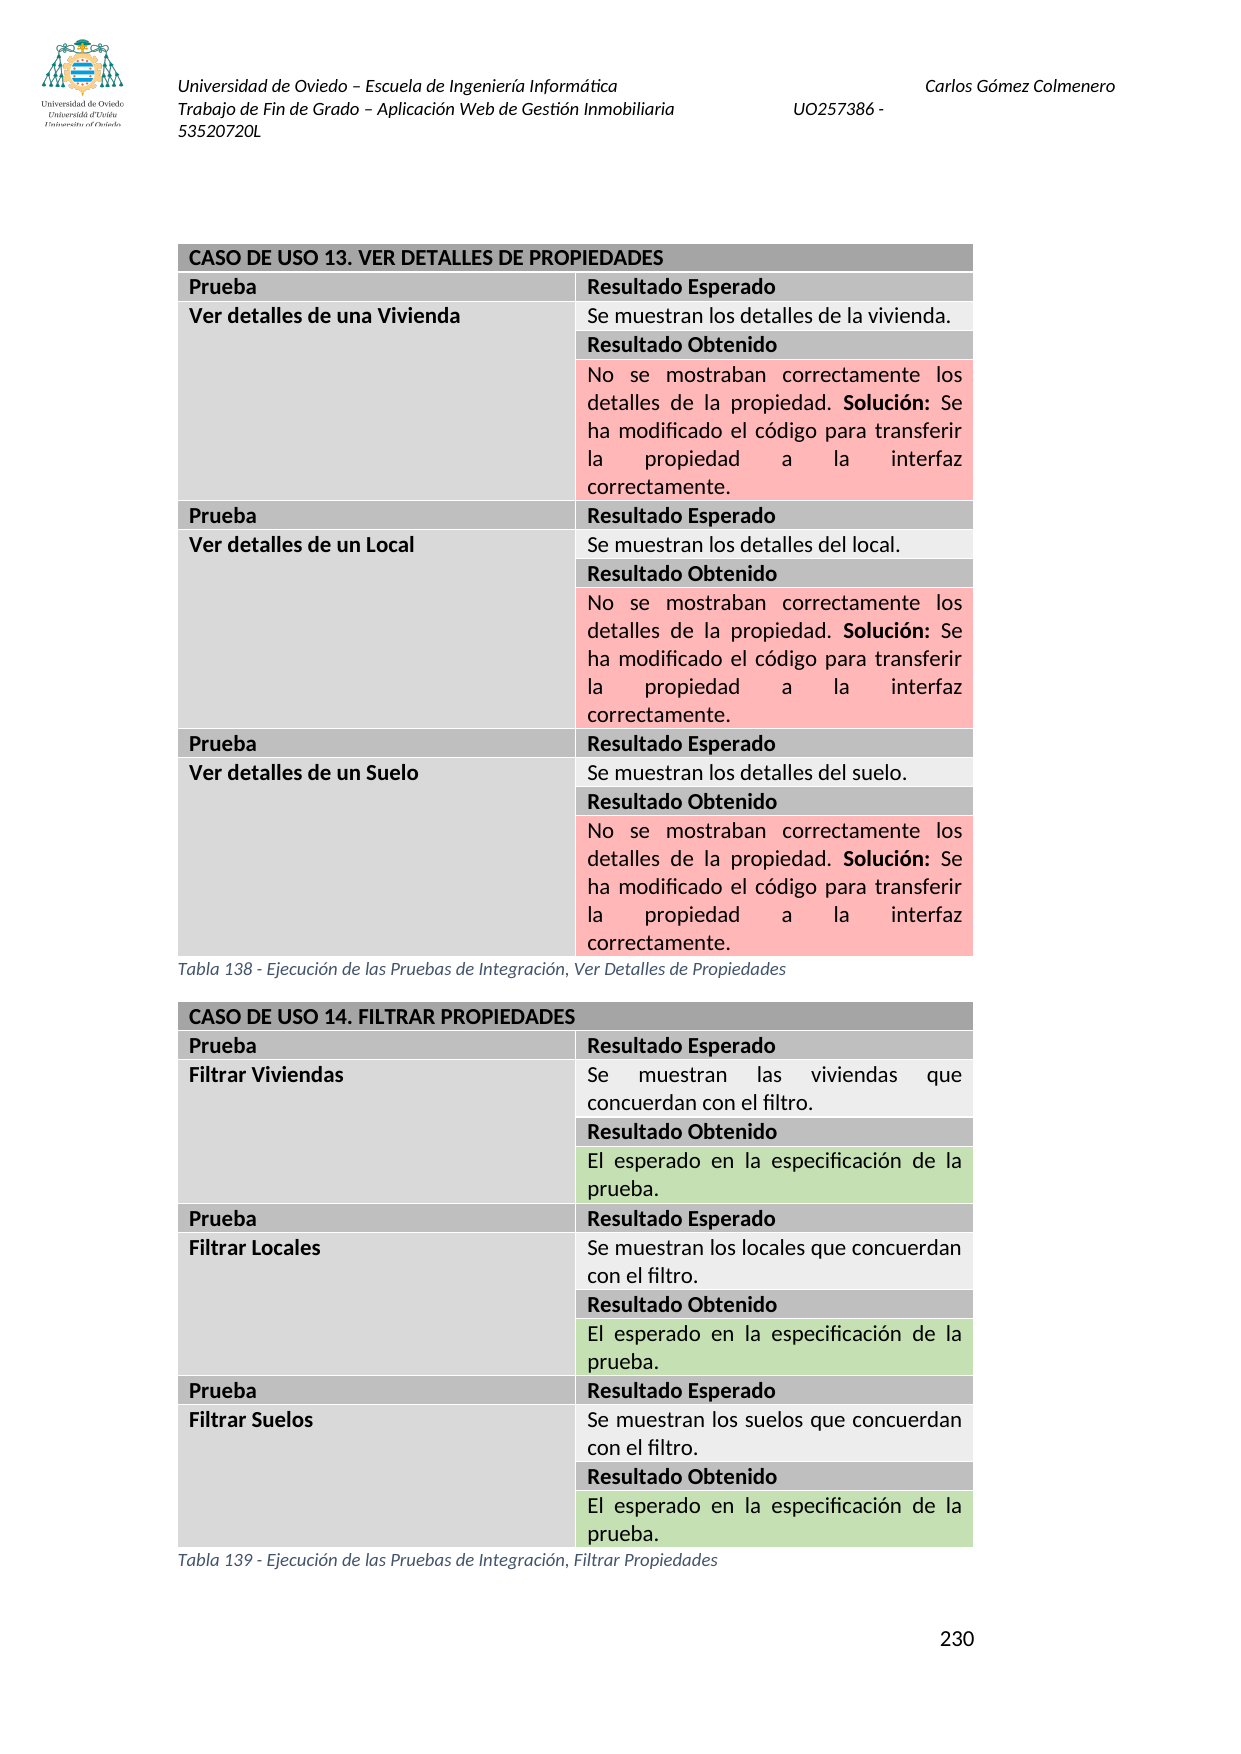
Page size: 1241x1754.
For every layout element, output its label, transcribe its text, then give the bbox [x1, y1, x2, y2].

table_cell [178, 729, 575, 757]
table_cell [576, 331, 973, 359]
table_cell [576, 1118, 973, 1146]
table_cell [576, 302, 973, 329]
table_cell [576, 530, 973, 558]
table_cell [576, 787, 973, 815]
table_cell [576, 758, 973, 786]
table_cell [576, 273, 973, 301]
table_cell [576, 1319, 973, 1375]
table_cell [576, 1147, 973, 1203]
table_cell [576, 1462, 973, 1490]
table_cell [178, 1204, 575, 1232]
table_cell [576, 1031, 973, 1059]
picture [36, 38, 124, 126]
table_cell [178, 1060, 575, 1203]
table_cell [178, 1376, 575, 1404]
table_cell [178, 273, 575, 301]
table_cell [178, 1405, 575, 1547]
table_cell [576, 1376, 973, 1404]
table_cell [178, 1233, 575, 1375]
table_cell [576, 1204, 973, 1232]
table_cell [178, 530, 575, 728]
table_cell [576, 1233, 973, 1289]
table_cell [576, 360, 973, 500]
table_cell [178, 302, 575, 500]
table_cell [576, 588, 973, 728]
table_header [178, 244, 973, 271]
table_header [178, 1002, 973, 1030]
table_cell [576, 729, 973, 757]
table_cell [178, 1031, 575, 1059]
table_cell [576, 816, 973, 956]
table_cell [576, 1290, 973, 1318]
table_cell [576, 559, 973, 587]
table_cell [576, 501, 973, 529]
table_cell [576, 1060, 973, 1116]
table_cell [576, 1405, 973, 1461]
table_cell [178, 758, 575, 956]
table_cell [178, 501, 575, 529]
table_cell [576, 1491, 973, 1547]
